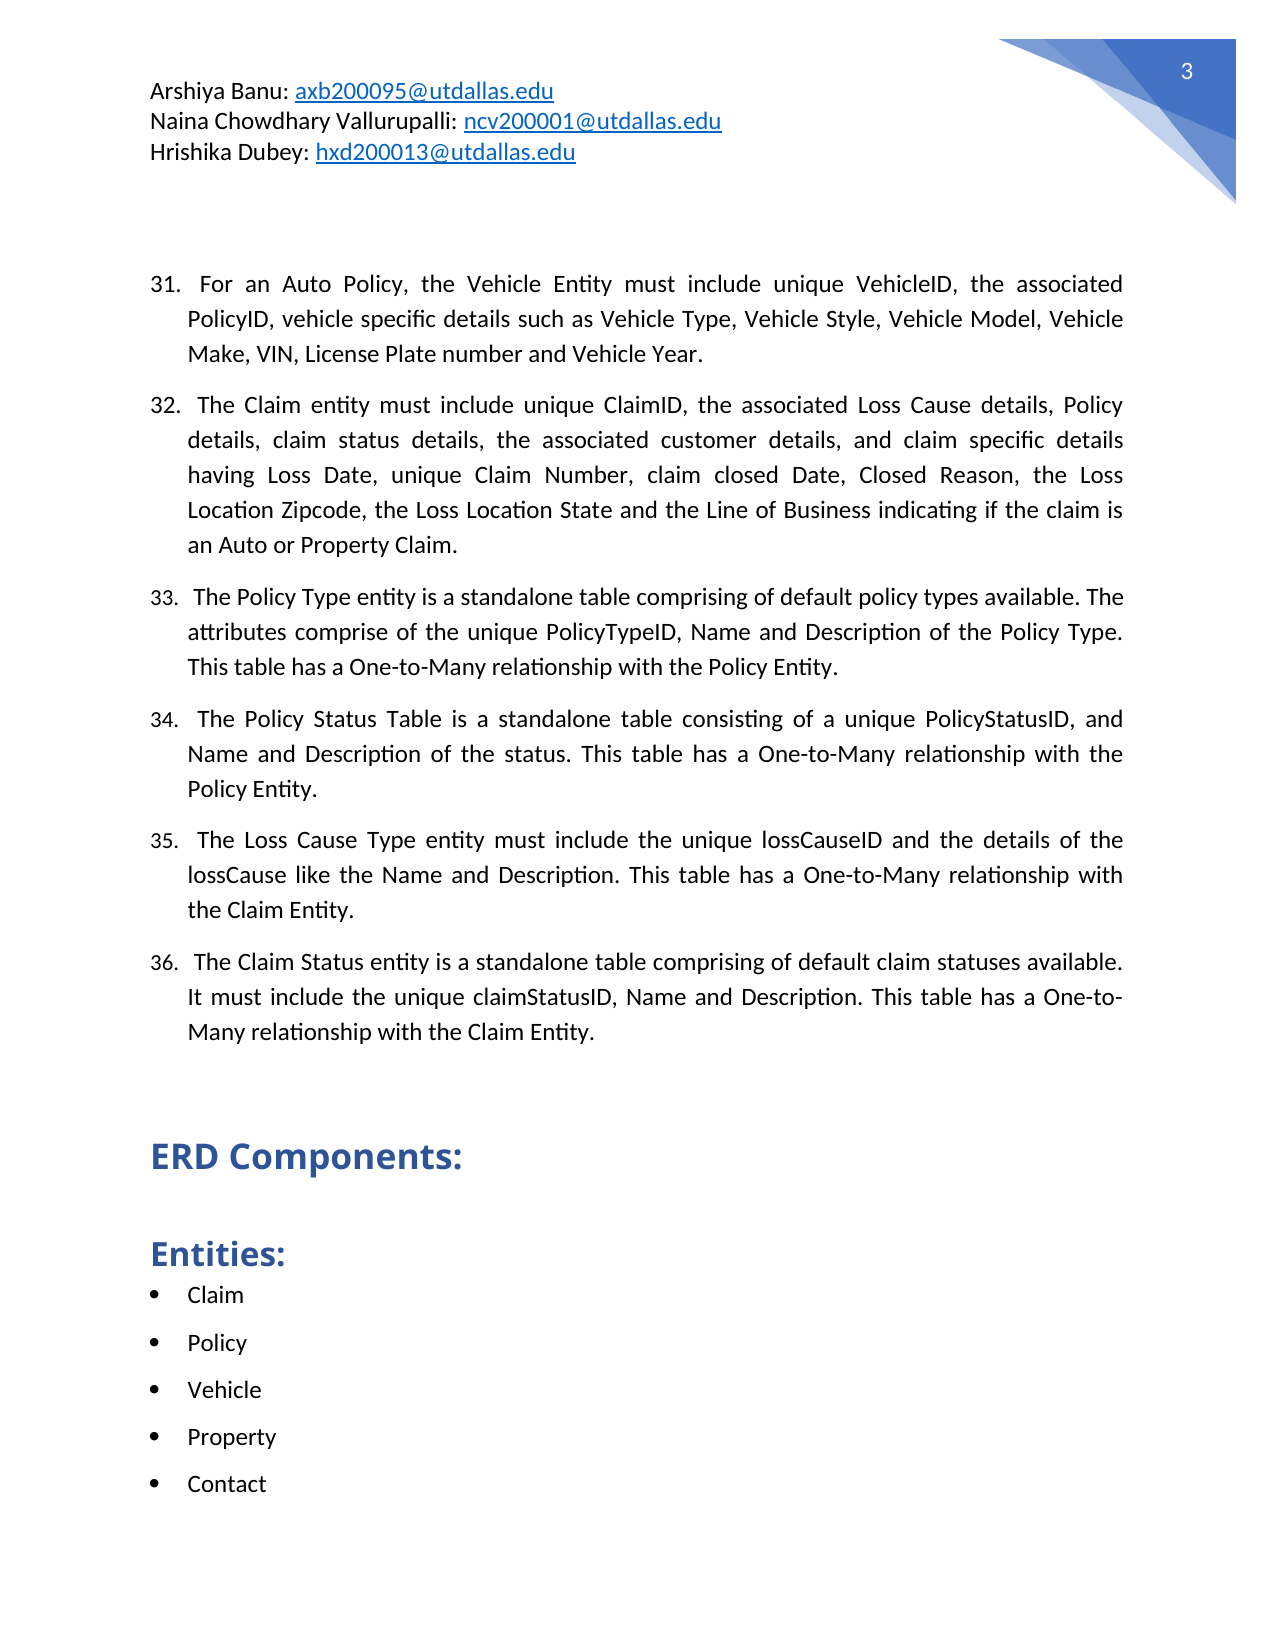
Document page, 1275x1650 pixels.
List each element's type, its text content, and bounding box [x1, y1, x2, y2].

list Policy [150, 1327, 1125, 1357]
list The Policy Type entity is a standalone table comprising of default policy types available. The attributes comprise of the unique PolicyTypeID, Name and Description of the Policy Type. This table has a One-to-Many relationship with the Policy Entity. [150, 581, 1125, 682]
subtitle Entities: [150, 1231, 1125, 1276]
list Contact [150, 1468, 1125, 1499]
list The Claim entity must include unique ClaimID, the associated Loss Cause details, Policy details, claim status details, the associated customer details, and claim specific details having Loss Date, unique Claim Number, claim closed Date, Closed Reason, the Loss Location Zipcode, the Loss Location State and the Line of Business indicating if the claim is an Auto or Property Claim. [150, 389, 1125, 560]
subtitle ERD Components: [150, 1132, 1125, 1180]
list Claim [150, 1279, 1125, 1310]
list For an Auto Policy, the Vehicle Entity must include unique VehicleID, the associated PolicyID, vehicle specific details such as Vehicle Type, Vehicle Style, Vehicle Model, Vehicle Make, VIN, License Plate number and Vehicle Year. [150, 268, 1125, 368]
picture [997, 39, 1236, 205]
list The Claim Status entity is a standalone table comprising of default claim statuses available. It must include the unique claimStatusID, Name and Description. This table has a One-to-Many relationship with the Claim Entity. [150, 946, 1125, 1047]
list Vehicle [150, 1374, 1125, 1404]
list Property [150, 1421, 1125, 1452]
list The Policy Status Table is a standalone table consisting of a unique PolicyStatusID, and Name and Description of the status. This table has a One-to-Many relationship with the Policy Entity. [150, 703, 1125, 803]
list The Loss Cause Type entity must include the unique lossCauseID and the details of the lossCause like the Name and Description. This table has a One-to-Many relationship with the Claim Entity. [150, 824, 1125, 925]
